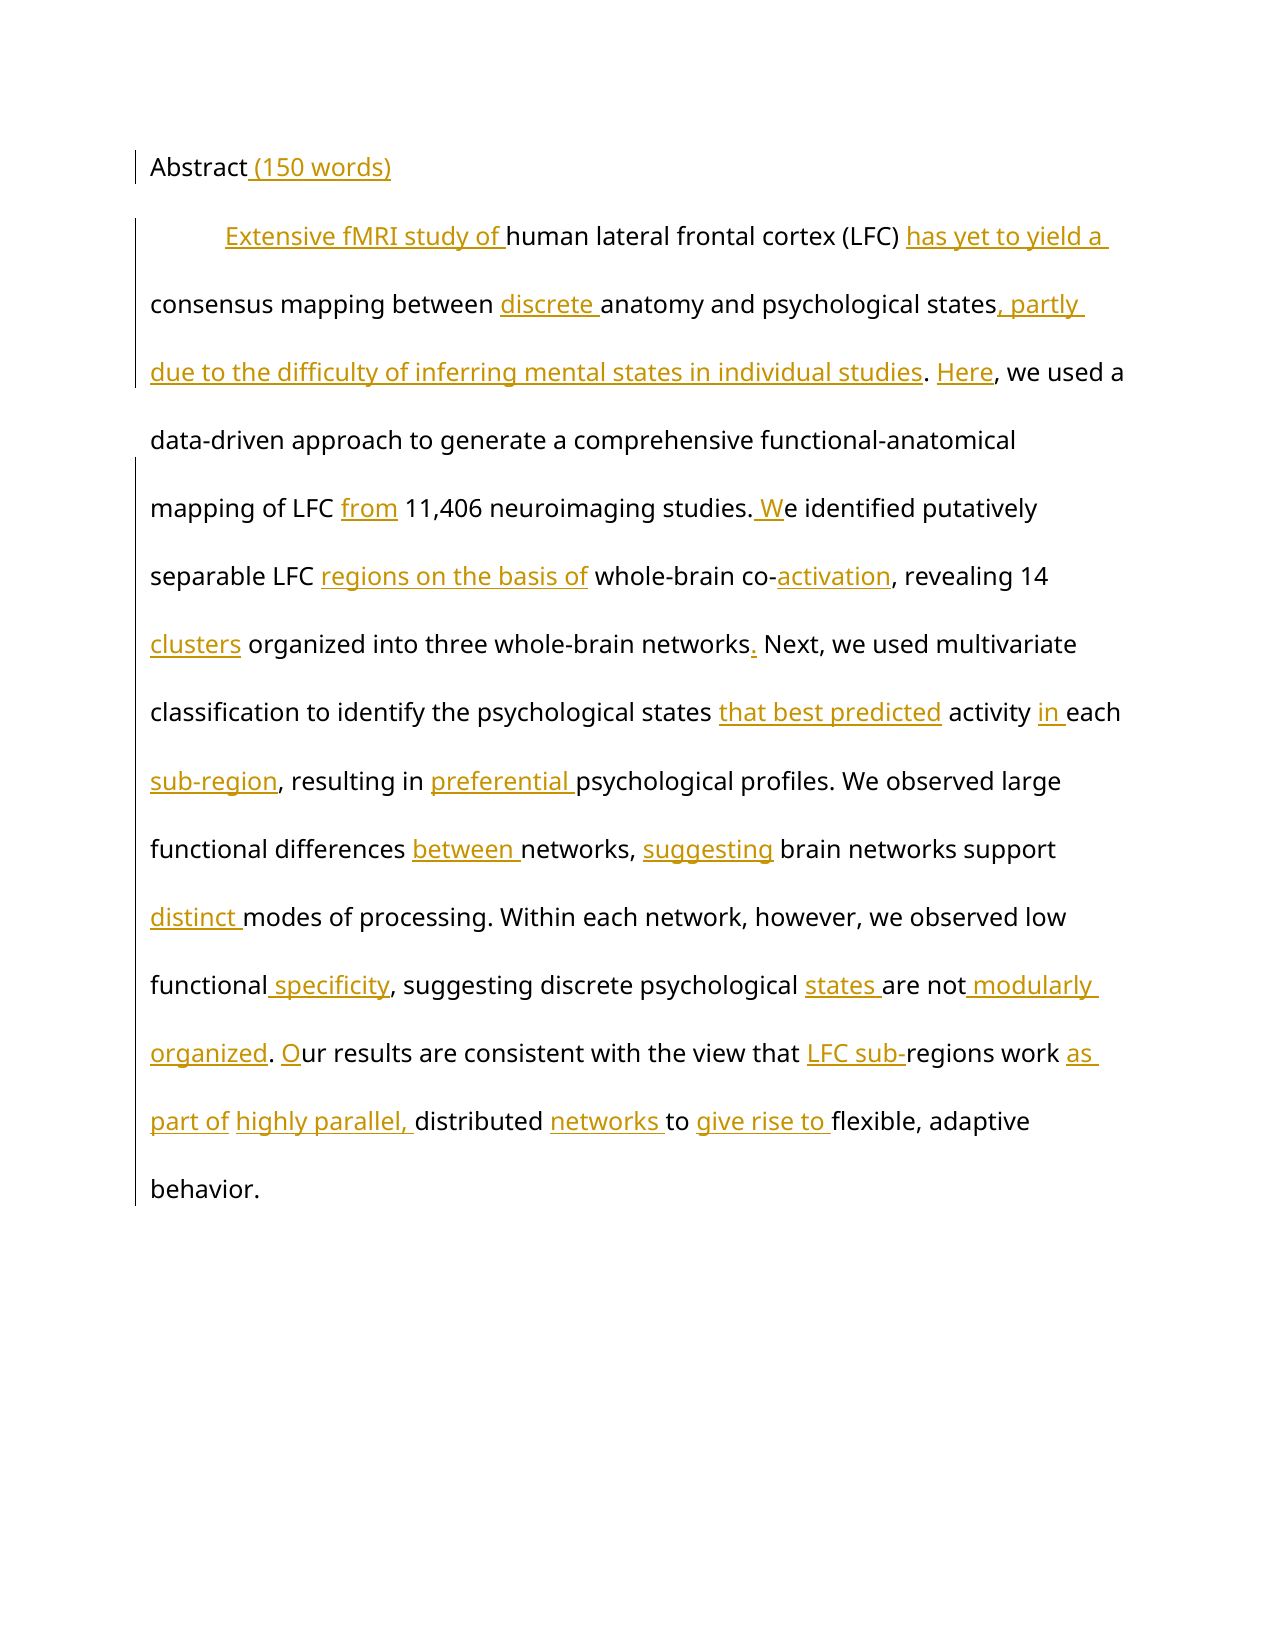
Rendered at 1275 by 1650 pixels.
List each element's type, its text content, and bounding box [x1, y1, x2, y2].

text Abstract [150, 150, 1125, 184]
text human lateral frontal cortex (LFC) consensus mapping between anatomy and psychological states. , we used a data-driven approach to generate a comprehensive functional-anatomical mapping of LFC 11,406 neuroimaging studies.e identified putatively separable LFC whole-brain co-, revealing 14 organized into three whole-brain networks Next, we used multivariate classification to identify the psychological states activity each , resulting in psychological profiles. We observed large functional differences networks, brain networks support modes of processing. Within each network, however, we observed low functional, suggesting discrete psychological are not. ur results are consistent with the view that regions work distributed to flexible, adaptive behavior. [150, 218, 1125, 1206]
